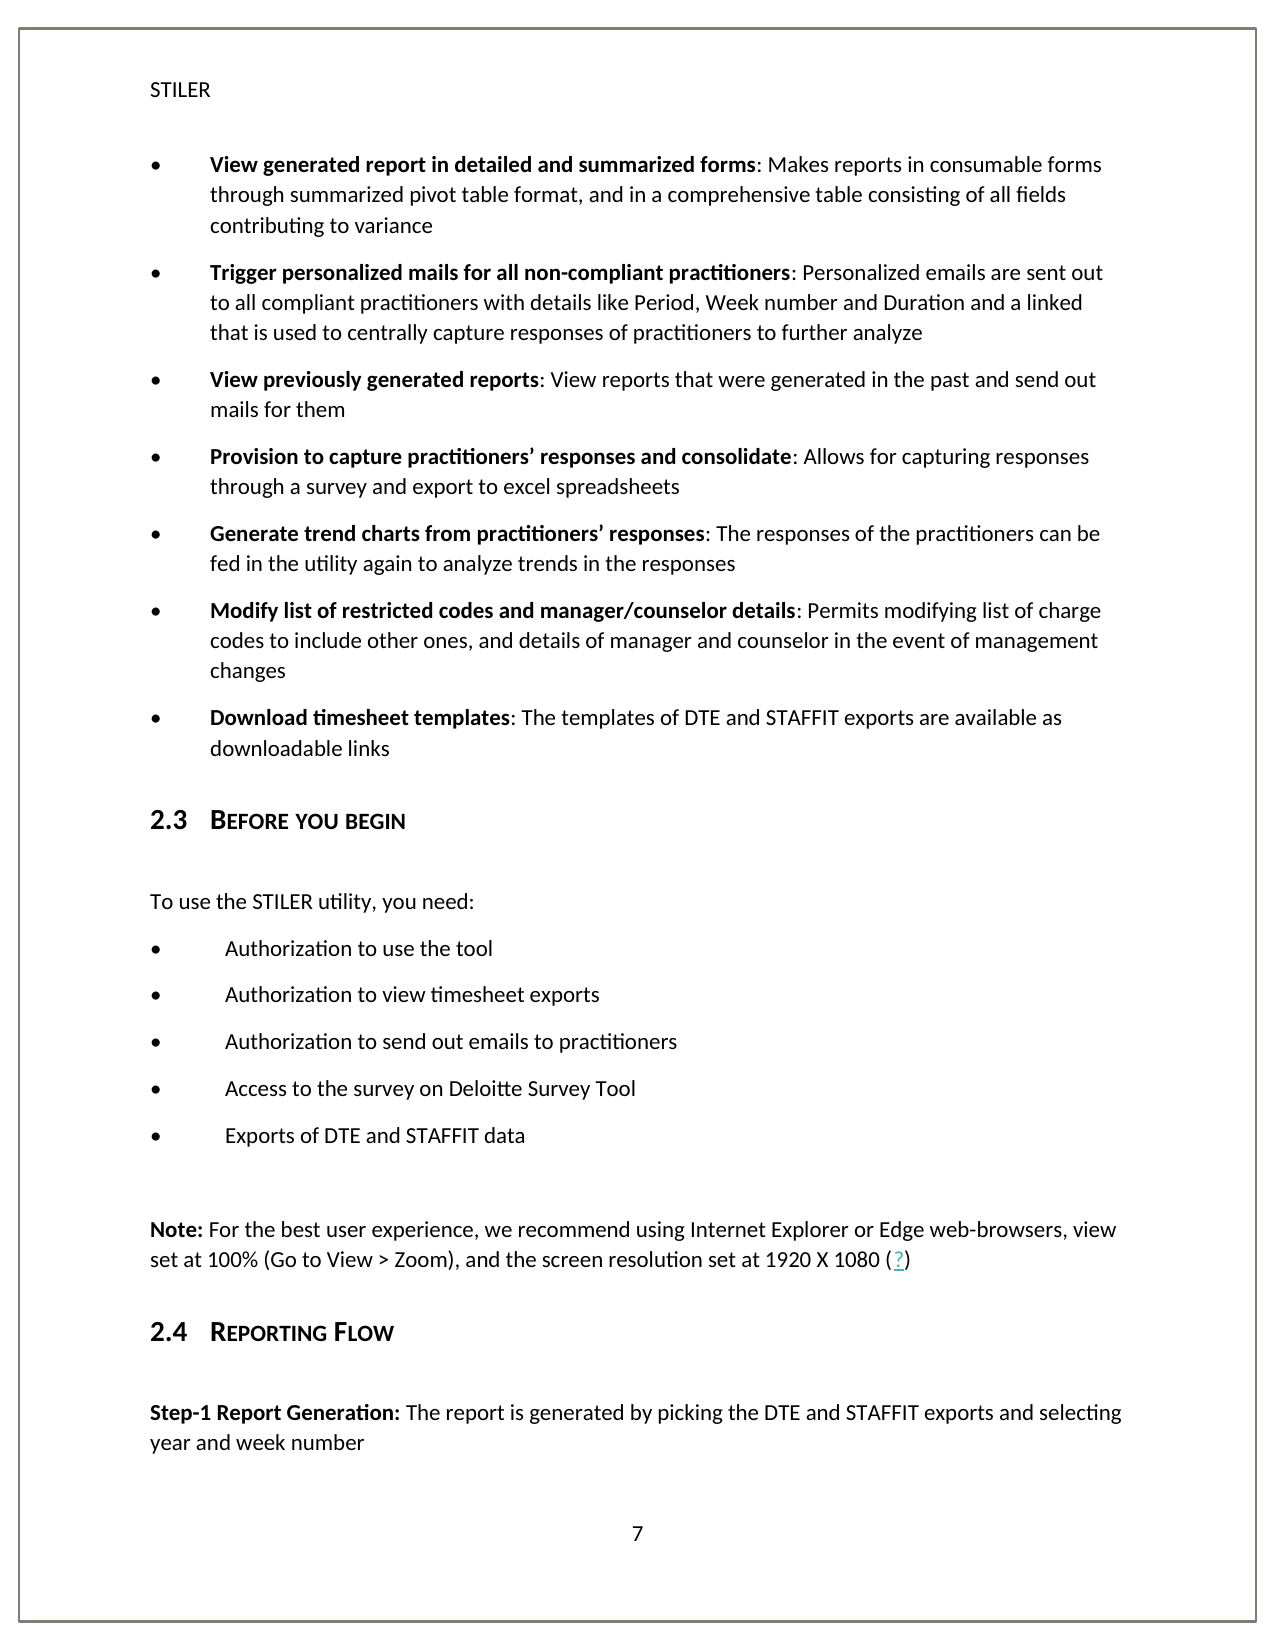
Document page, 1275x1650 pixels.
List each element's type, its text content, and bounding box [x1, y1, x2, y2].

subtitle Reporting Flow [150, 1313, 1125, 1348]
text • Exports of DTE and STAFFIT data [150, 1121, 1125, 1149]
text • Download timesheet templates: The templates of DTE and STAFFIT exports are available as downloadable links [150, 703, 1125, 762]
text • View generated report in detailed and summarized forms: Makes reports in consumable forms through summarized pivot table format, and in a comprehensive table consisting of all fields contributing to variance [150, 150, 1125, 239]
text • Modify list of restricted codes and manager/counselor details: Permits modifying list of charge codes to include other ones, and details of manager and counselor in the event of management changes [150, 596, 1125, 685]
text • Access to the survey on Deloitte Survey Tool [150, 1074, 1125, 1102]
subtitle Before you begin [150, 801, 1125, 837]
text • Generate trend charts from practitioners’ responses: The responses of the practitioners can be fed in the utility again to analyze trends in the responses [150, 519, 1125, 577]
text • Authorization to send out emails to practitioners [150, 1027, 1125, 1055]
text To use the STILER utility, you need: [150, 887, 1125, 915]
text • Authorization to use the tool [150, 934, 1125, 962]
text • Trigger personalized mails for all non-compliant practitioners: Personalized emails are sent out to all compliant practitioners with details like Period, Week number and Duration and a linked that is used to centrally capture responses of practitioners to further analyze [150, 258, 1125, 346]
text Step-1 Report Generation: The report is generated by picking the DTE and STAFFIT exports and selecting year and week number [150, 1398, 1125, 1456]
text • Authorization to view timesheet exports [150, 981, 1125, 1008]
text • View previously generated reports: View reports that were generated in the past and send out mails for them [150, 365, 1125, 423]
text • Provision to capture practitioners’ responses and consolidate: Allows for capturing responses through a survey and export to excel spreadsheets [150, 442, 1125, 500]
text Note: For the best user experience, we recommend using Internet Explorer or Edge web-browsers, view set at 100% (Go to View > Zoom), and the screen resolution set at 1920 X 1080 (?) [150, 1215, 1125, 1273]
